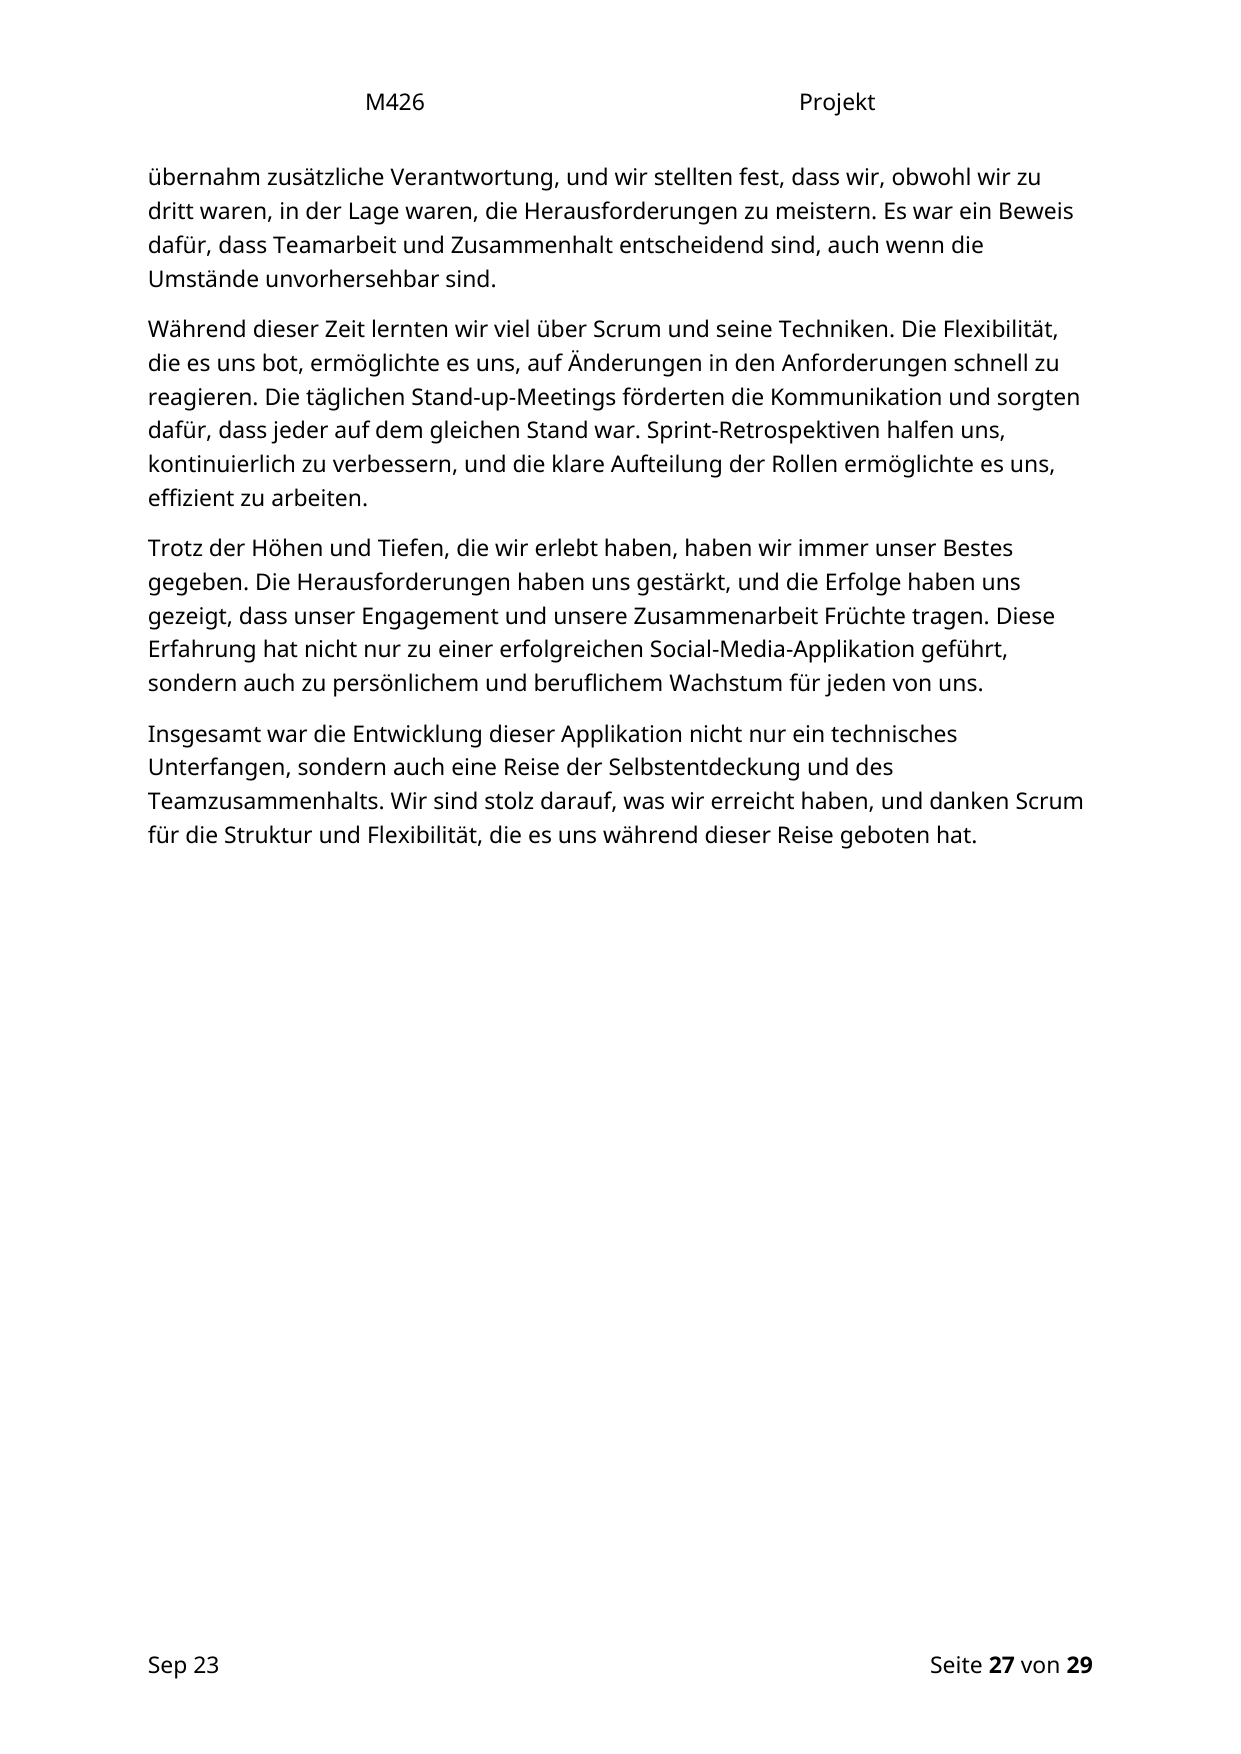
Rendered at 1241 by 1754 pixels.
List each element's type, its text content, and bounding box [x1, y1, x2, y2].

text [148, 161, 1093, 294]
text Trotz der Höhen und Tiefen, die wir erlebt haben, haben wir immer unser Bestes gegeben. Die Herausforderungen haben uns gestärkt, und die Erfolge haben uns gezeigt, dass unser Engagement und unsere Zusammenarbeit Früchte tragen. Diese Erfahrung hat nicht nur zu einer erfolgreichen Social-Media-Applikation geführt, sondern auch zu persönlichem und beruflichem Wachstum für jeden von uns. [148, 532, 1093, 698]
text Insgesamt war die Entwicklung dieser Applikation nicht nur ein technisches Unterfangen, sondern auch eine Reise der Selbstentdeckung und des Teamzusammenhalts. Wir sind stolz darauf, was wir erreicht haben, und danken Scrum für die Struktur und Flexibilität, die es uns während dieser Reise geboten hat. [148, 717, 1093, 850]
text Während dieser Zeit lernten wir viel über Scrum und seine Techniken. Die Flexibilität, die es uns bot, ermöglichte es uns, auf Änderungen in den Anforderungen schnell zu reagieren. Die täglichen Stand-up-Meetings förderten die Kommunikation und sorgten dafür, dass jeder auf dem gleichen Stand war. Sprint-Retrospektiven halfen uns, kontinuierlich zu verbessern, und die klare Aufteilung der Rollen ermöglichte es uns, effizient zu arbeiten. [148, 313, 1093, 513]
